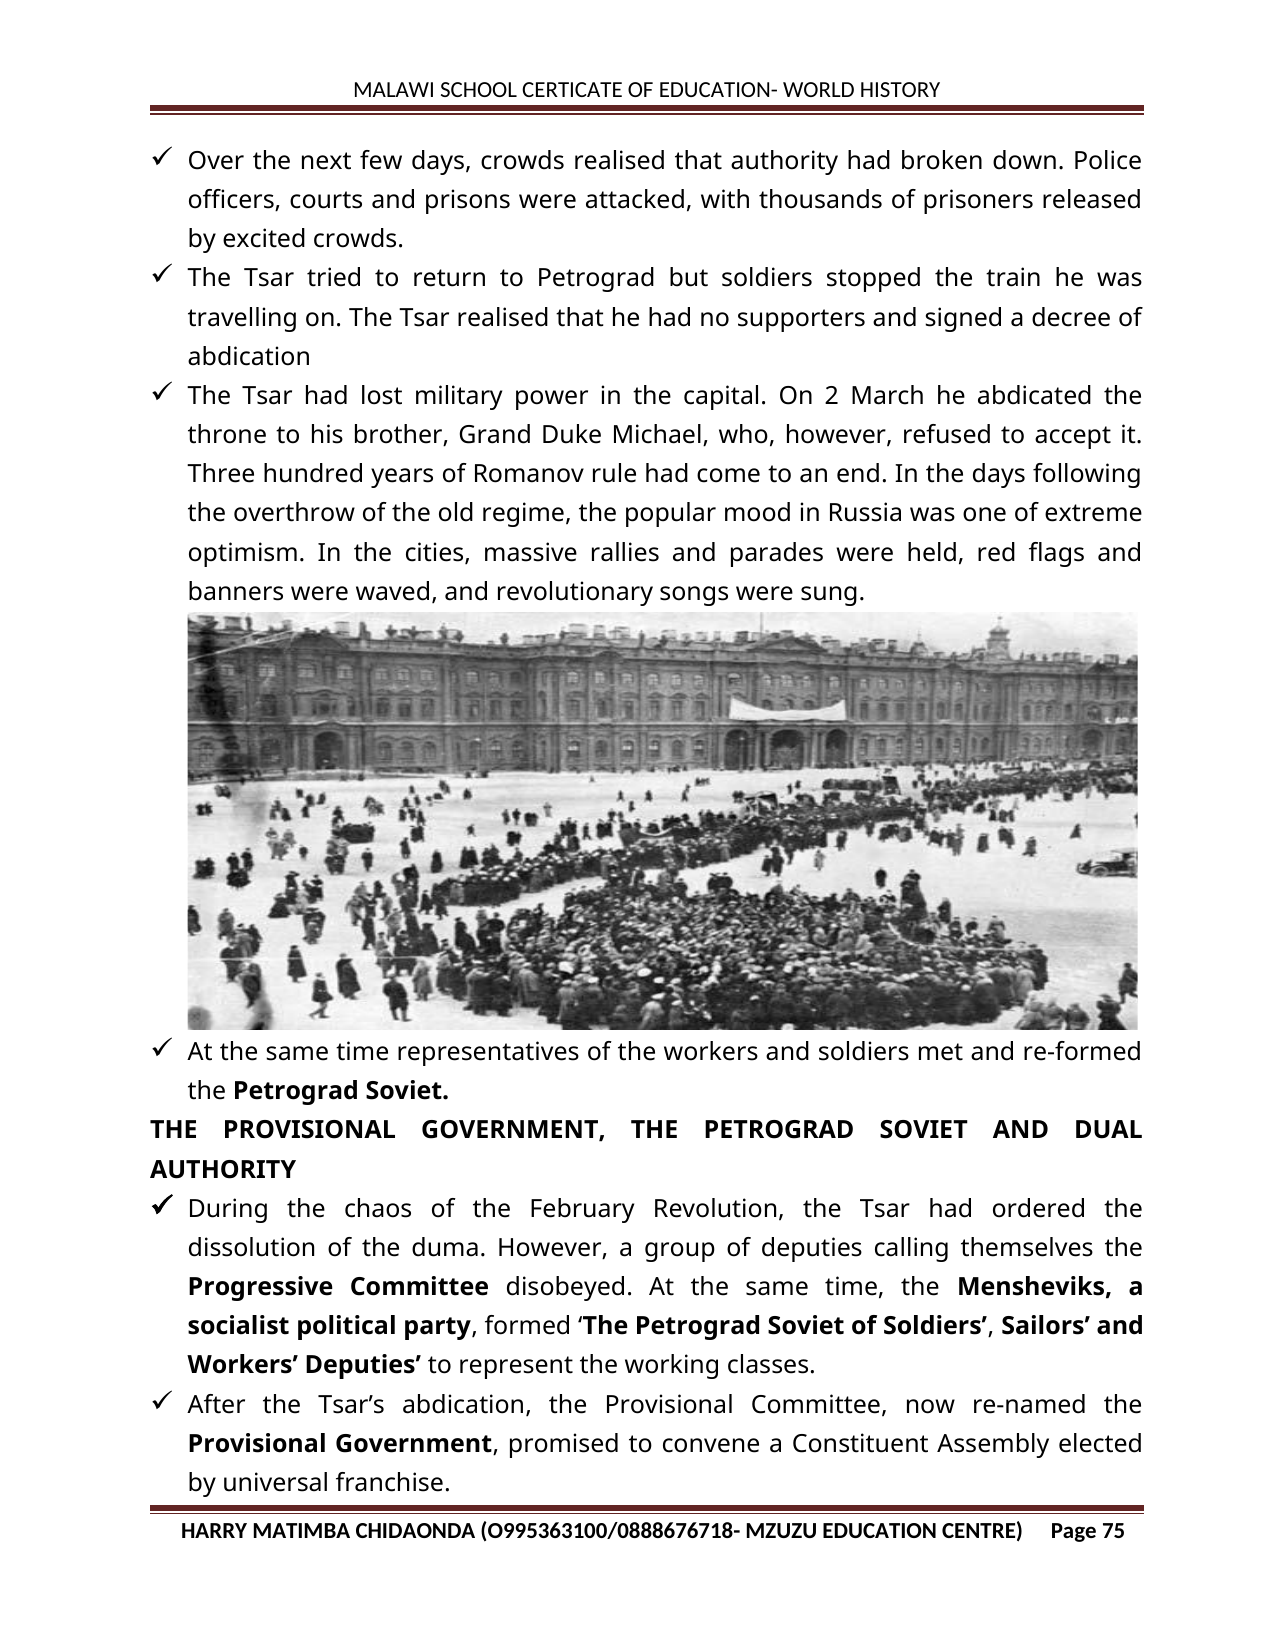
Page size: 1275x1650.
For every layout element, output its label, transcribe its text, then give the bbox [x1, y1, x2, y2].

list After the Tsar’s abdication, the Provisional Committee, now re-named the Provisional Government, promised to convene a Constituent Assembly elected by universal franchise. [150, 1386, 1144, 1499]
text THE PROVISIONAL GOVERNMENT, THE PETROGRAD SOVIET AND DUAL AUTHORITY [150, 1112, 1144, 1185]
list The Tsar tried to return to Petrograd but soldiers stopped the train he was travelling on. The Tsar realised that he had no supporters and signed a decree of abdication [150, 260, 1144, 372]
list During the chaos of the February Revolution, the Tsar had ordered the dissolution of the duma. However, a group of deputies calling themselves the Progressive Committee disobeyed. At the same time, the Mensheviks, a socialist political party, formed ‘The Petrograd Soviet of Soldiers’, Sailors’ and Workers’ Deputies’ to represent the working classes. [150, 1191, 1144, 1381]
list The Tsar had lost military power in the capital. On 2 March he abdicated the throne to his brother, Grand Duke Michael, who, however, refused to accept it. Three hundred years of Romanov rule had come to an end. In the days following the overthrow of the old regime, the popular mood in Russia was one of extreme optimism. In the cities, massive rallies and parades were held, red flags and banners were waved, and revolutionary songs were sung. [150, 377, 1144, 607]
list Over the next few days, crowds realised that authority had broken down. Police officers, courts and prisons were attacked, with thousands of prisoners released by excited crowds. [150, 142, 1144, 255]
list At the same time representatives of the workers and soldiers met and re-formed the Petrograd Soviet. [150, 1034, 1144, 1107]
